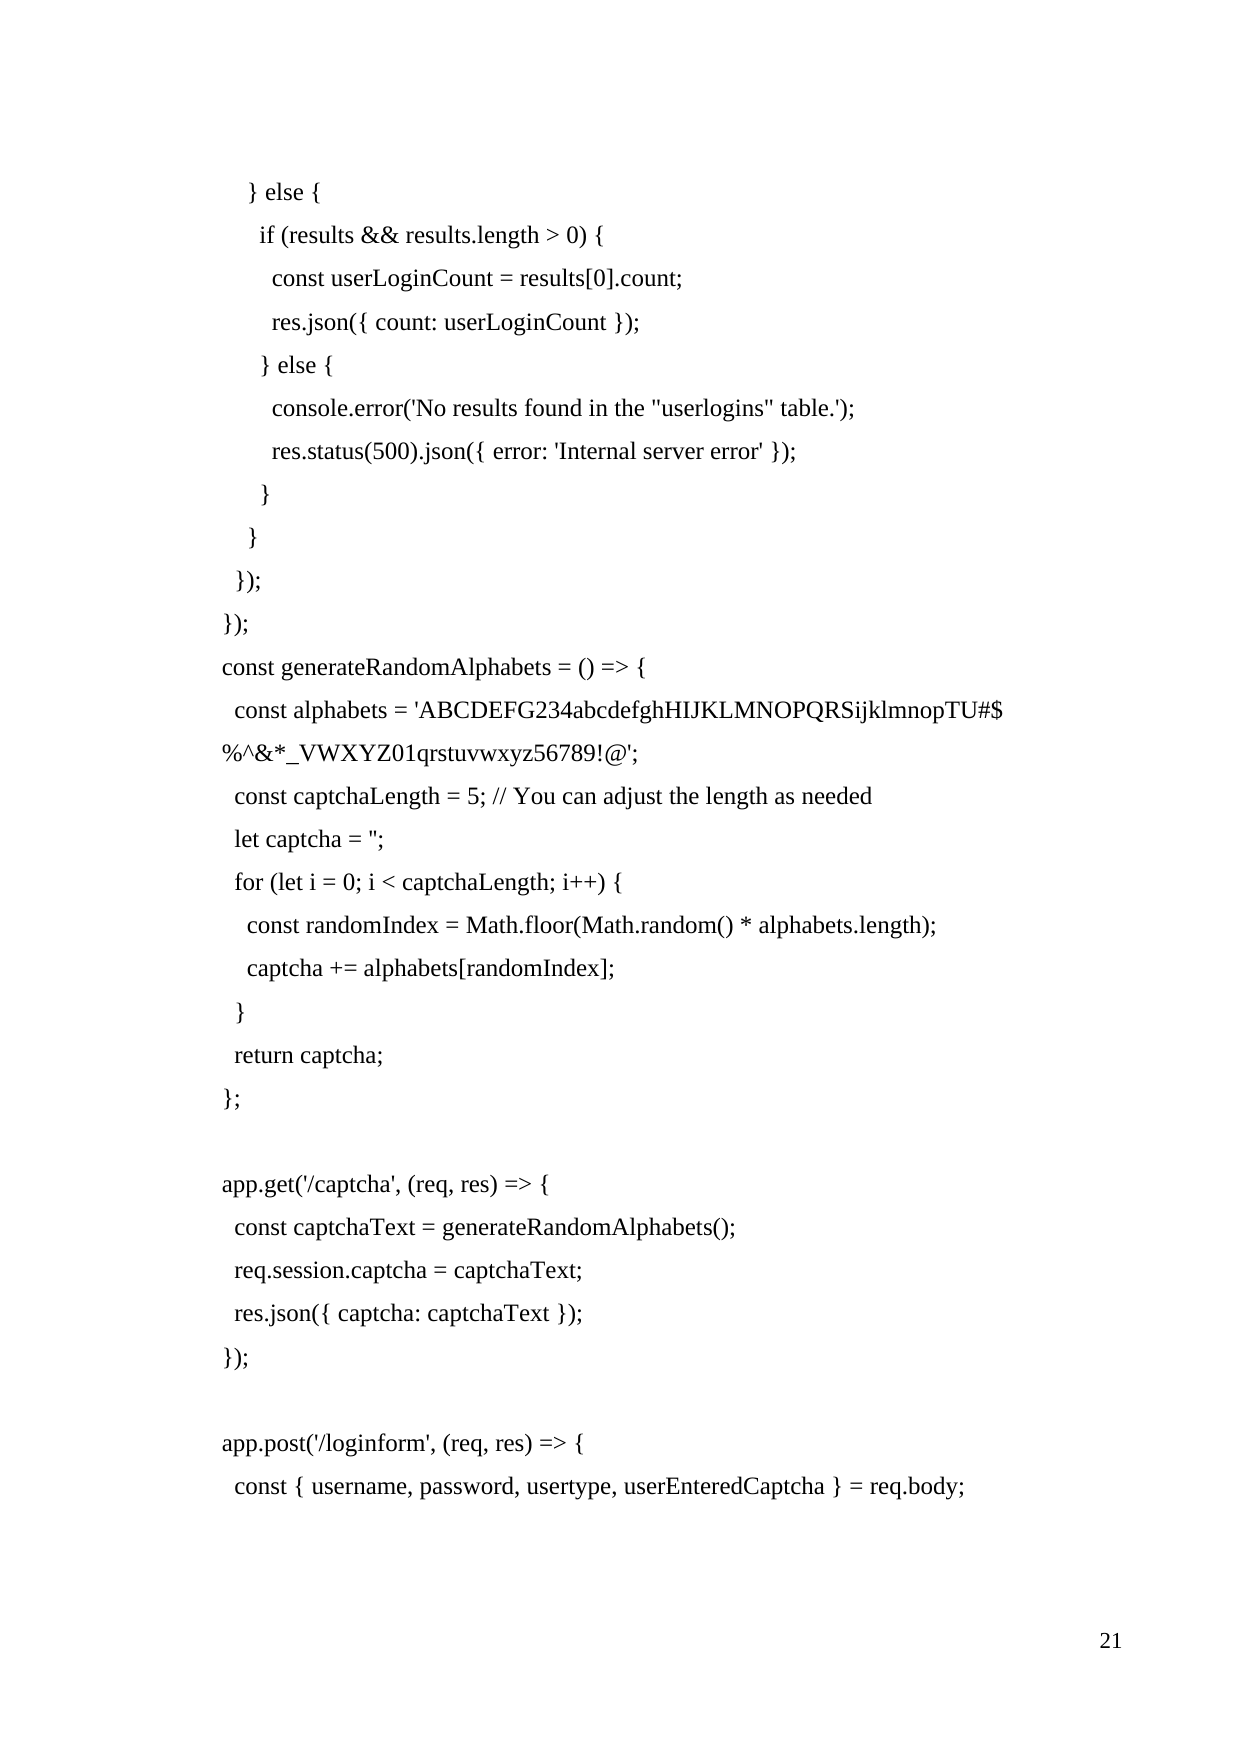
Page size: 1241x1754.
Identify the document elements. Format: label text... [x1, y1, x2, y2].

list req.session.captcha = captchaText; [222, 1255, 1107, 1284]
list res.json({ captcha: captchaText }); [222, 1298, 1107, 1327]
list if (results && results.length > 0) { [222, 220, 1107, 249]
list console.error('No results found in the "userlogins" table.'); [222, 393, 1107, 422]
list } [222, 997, 1107, 1025]
list const userLoginCount = results[0].count; [222, 263, 1107, 292]
list }; [222, 1083, 1107, 1112]
list let captcha = ''; [222, 824, 1107, 853]
list const captchaLength = 5; // You can adjust the length as needed [222, 781, 1107, 810]
list const randomIndex = Math.floor(Math.random() * alphabets.length); [222, 910, 1107, 939]
list captcha += alphabets[randomIndex]; [222, 953, 1107, 982]
list } else { [222, 177, 1107, 206]
list } else { [222, 350, 1107, 378]
list app.post('/loginform', (req, res) => { [222, 1428, 1107, 1457]
list const { username, password, usertype, userEnteredCaptcha } = req.body; [222, 1471, 1107, 1500]
list } [222, 522, 1107, 551]
list res.json({ count: userLoginCount }); [222, 307, 1107, 335]
list app.get('/captcha', (req, res) => { [222, 1169, 1107, 1198]
list for (let i = 0; i < captchaLength; i++) { [222, 867, 1107, 896]
list const alphabets = 'ABCDEFG234abcdefghHIJKLMNOPQRSijklmnopTU#$%^&*_VWXYZ01qrstuvwxyz56789!@'; [222, 695, 1107, 767]
list const generateRandomAlphabets = () => { [222, 652, 1107, 680]
list return captcha; [222, 1040, 1107, 1068]
list const captchaText = generateRandomAlphabets(); [222, 1212, 1107, 1241]
list res.status(500).json({ error: 'Internal server error' }); [222, 436, 1107, 465]
list }); [222, 565, 1107, 594]
list }); [222, 608, 1107, 637]
list } [222, 479, 1107, 508]
list }); [222, 1342, 1107, 1370]
